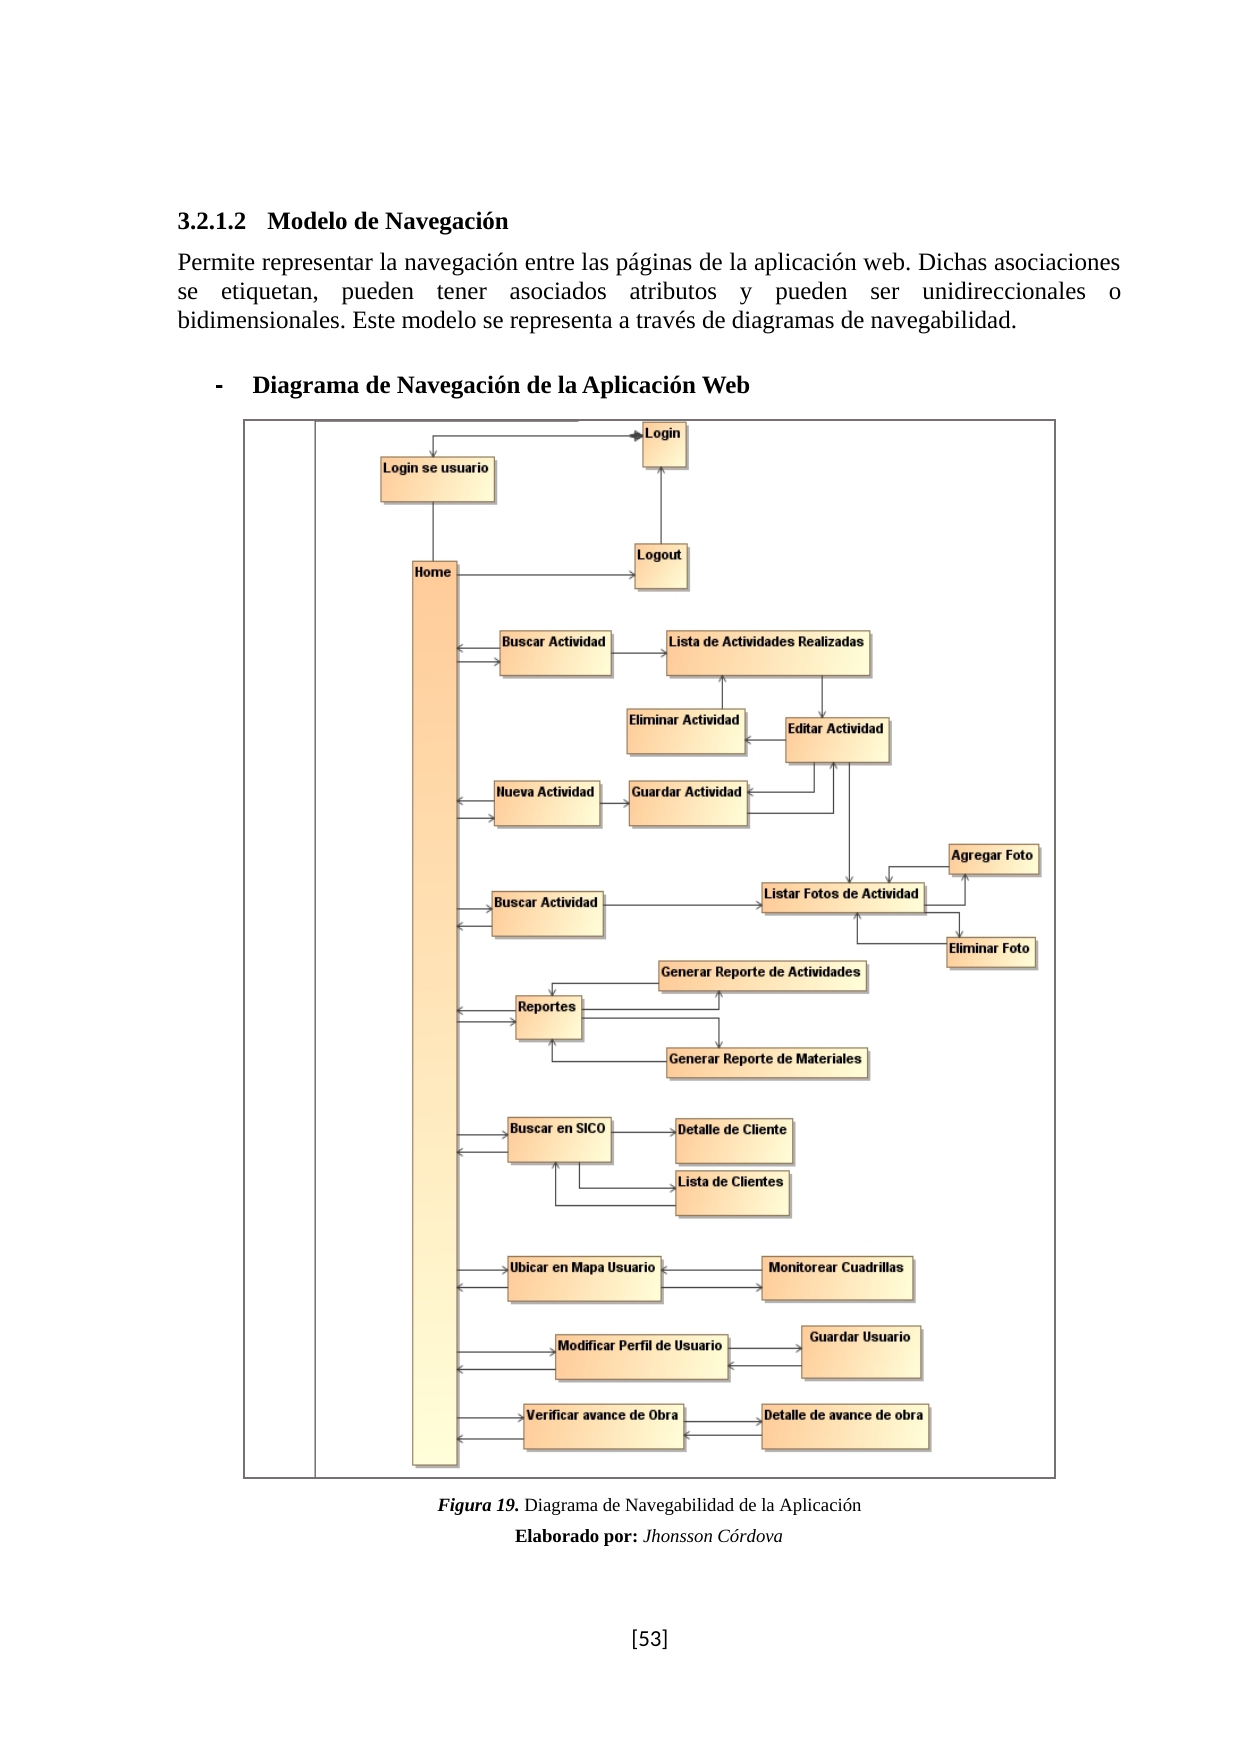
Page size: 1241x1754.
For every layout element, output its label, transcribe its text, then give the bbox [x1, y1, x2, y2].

list Diagrama de Navegación de la Aplicación Web [215, 370, 1122, 399]
subtitle Modelo de Navegación [177, 206, 1122, 235]
picture [309, 421, 1054, 1477]
text Permite representar la navegación entre las páginas de la aplicación web. Dichas asociaciones se etiquetan, pueden tener asociados atributos y pueden ser unidireccionales o bidimensionales. Este modelo se representa a través de diagramas de navegabilidad. [177, 247, 1122, 333]
